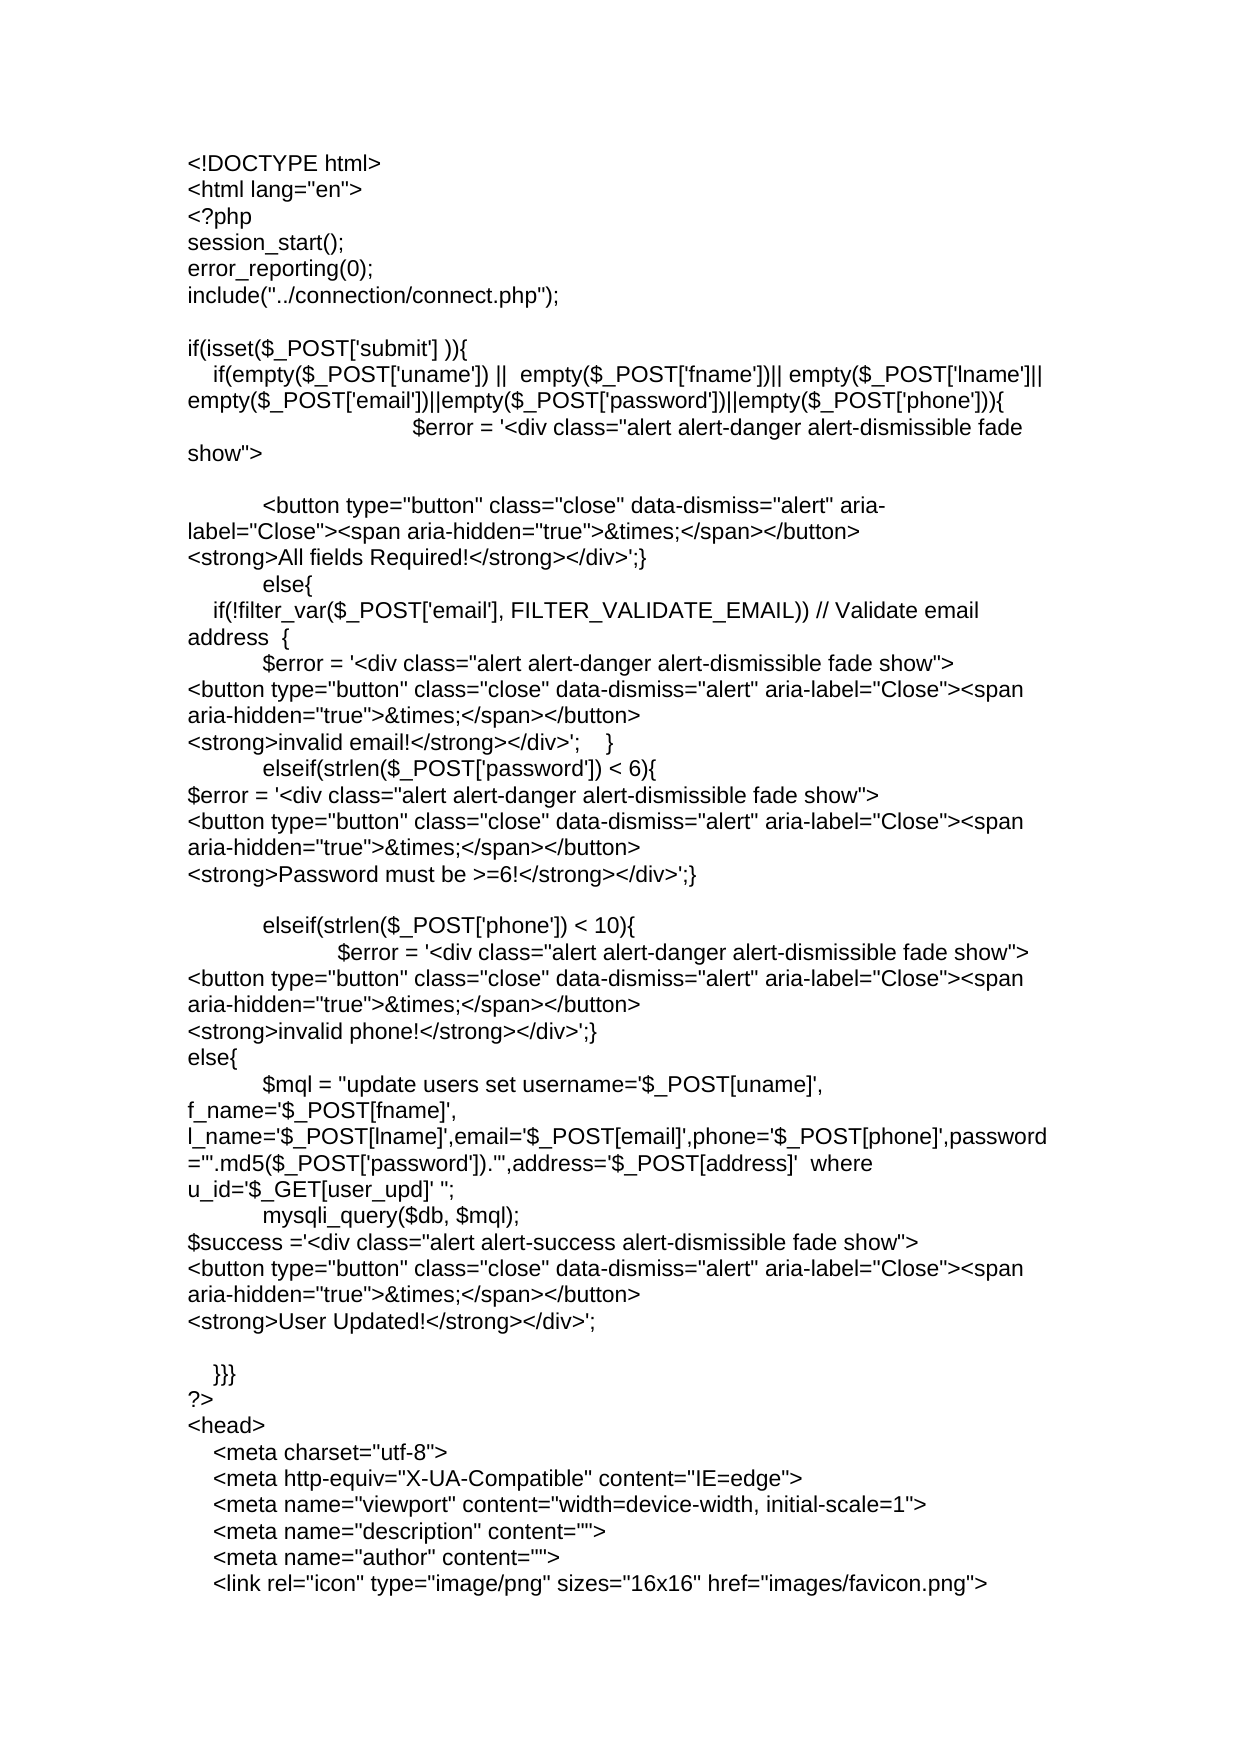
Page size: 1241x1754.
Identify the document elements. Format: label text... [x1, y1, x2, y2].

text $mql = "update users set username='$_POST[uname]', f_name='$_POST[fname]', l_name='$_POST[lname]',email='$_POST[email]',phone='$_POST[phone]',password='".md5($_POST['password'])."',address='$_POST[address]' where u_id='$_GET[user_upd]' "; [187, 1071, 1053, 1202]
text <button type="button" class="close" data-dismiss="alert" aria-label="Close"><span aria-hidden="true">&times;</span></button> [187, 466, 1053, 544]
text <meta name="description" content=""> [187, 1518, 1053, 1544]
text else{ [187, 1044, 1053, 1071]
text elseif(strlen($_POST['phone']) < 10){ [187, 912, 1053, 939]
text }}} [187, 1359, 1053, 1386]
text $error = '<div class="alert alert-danger alert-dismissible fade show"> [187, 782, 1053, 808]
text $error = '<div class="alert alert-danger alert-dismissible fade show"> [187, 413, 1053, 466]
text $success ='<div class="alert alert-success alert-dismissible fade show"> [187, 1229, 1053, 1255]
text <button type="button" class="close" data-dismiss="alert" aria-label="Close"><span aria-hidden="true">&times;</span></button> [187, 676, 1053, 729]
text <button type="button" class="close" data-dismiss="alert" aria-label="Close"><span aria-hidden="true">&times;</span></button> [187, 965, 1053, 1018]
text <button type="button" class="close" data-dismiss="alert" aria-label="Close"><span aria-hidden="true">&times;</span></button> [187, 808, 1053, 861]
text include("../connection/connect.php"); [187, 282, 1053, 308]
text <meta name="author" content=""> [187, 1544, 1053, 1570]
text $error = '<div class="alert alert-danger alert-dismissible fade show"> [187, 650, 1053, 676]
text <meta http-equiv="X-UA-Compatible" content="IE=edge"> [187, 1465, 1053, 1491]
text <meta name="viewport" content="width=device-width, initial-scale=1"> [187, 1491, 1053, 1518]
text else{ [187, 571, 1053, 597]
text <meta charset="utf-8"> [187, 1438, 1053, 1465]
text mysqli_query($db, $mql); [187, 1202, 1053, 1229]
text if(empty($_POST['uname']) || empty($_POST['fname'])|| empty($_POST['lname']||empty($_POST['email'])||empty($_POST['password'])||empty($_POST['phone'])){ [187, 361, 1053, 413]
text <button type="button" class="close" data-dismiss="alert" aria-label="Close"><span aria-hidden="true">&times;</span></button> [187, 1255, 1053, 1308]
text elseif(strlen($_POST['password']) < 6){ [187, 755, 1053, 782]
text if(!filter_var($_POST['email'], FILTER_VALIDATE_EMAIL)) // Validate email address { [187, 597, 1053, 650]
text <html lang="en"> [187, 176, 1053, 203]
text <strong>User Updated!</strong></div>'; [187, 1308, 1053, 1334]
text <link rel="icon" type="image/png" sizes="16x16" href="images/favicon.png"> [187, 1570, 1053, 1597]
text <head> [187, 1412, 1053, 1438]
text <!DOCTYPE html> [187, 150, 1053, 176]
text <strong>invalid email!</strong></div>'; } [187, 729, 1053, 755]
text if(isset($_POST['submit'] )){ [187, 334, 1053, 361]
text ?> [187, 1386, 1053, 1412]
text <?php [187, 203, 1053, 229]
text session_start(); [187, 229, 1053, 255]
text <strong>invalid phone!</strong></div>';} [187, 1018, 1053, 1044]
text $error = '<div class="alert alert-danger alert-dismissible fade show"> [187, 939, 1053, 965]
text <strong>All fields Required!</strong></div>';} [187, 544, 1053, 571]
text error_reporting(0); [187, 255, 1053, 282]
text <strong>Password must be >=6!</strong></div>';} [187, 861, 1053, 887]
